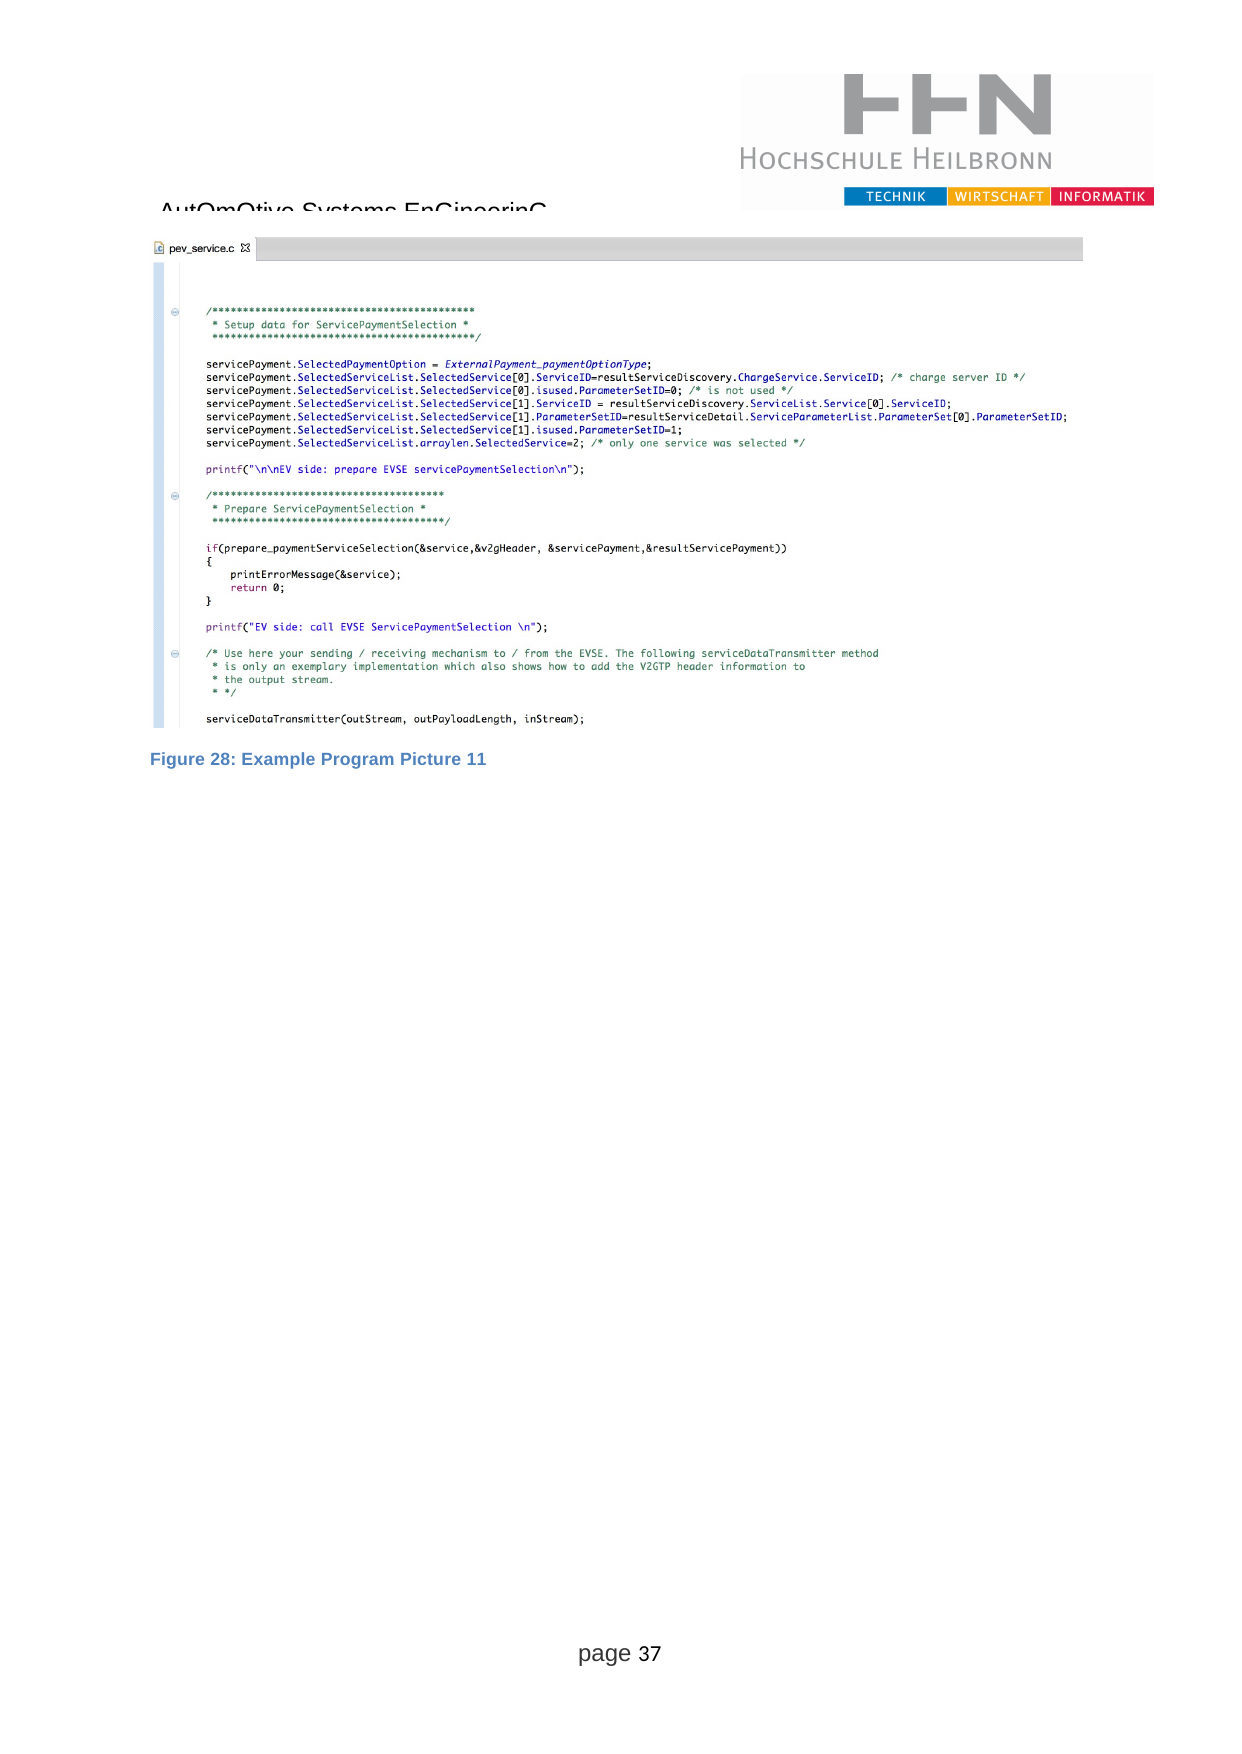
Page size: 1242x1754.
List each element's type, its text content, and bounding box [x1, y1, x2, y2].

text Figure 28: Example Program Picture 11 [150, 748, 1169, 769]
picture [149, 237, 1083, 728]
picture [741, 74, 1154, 211]
